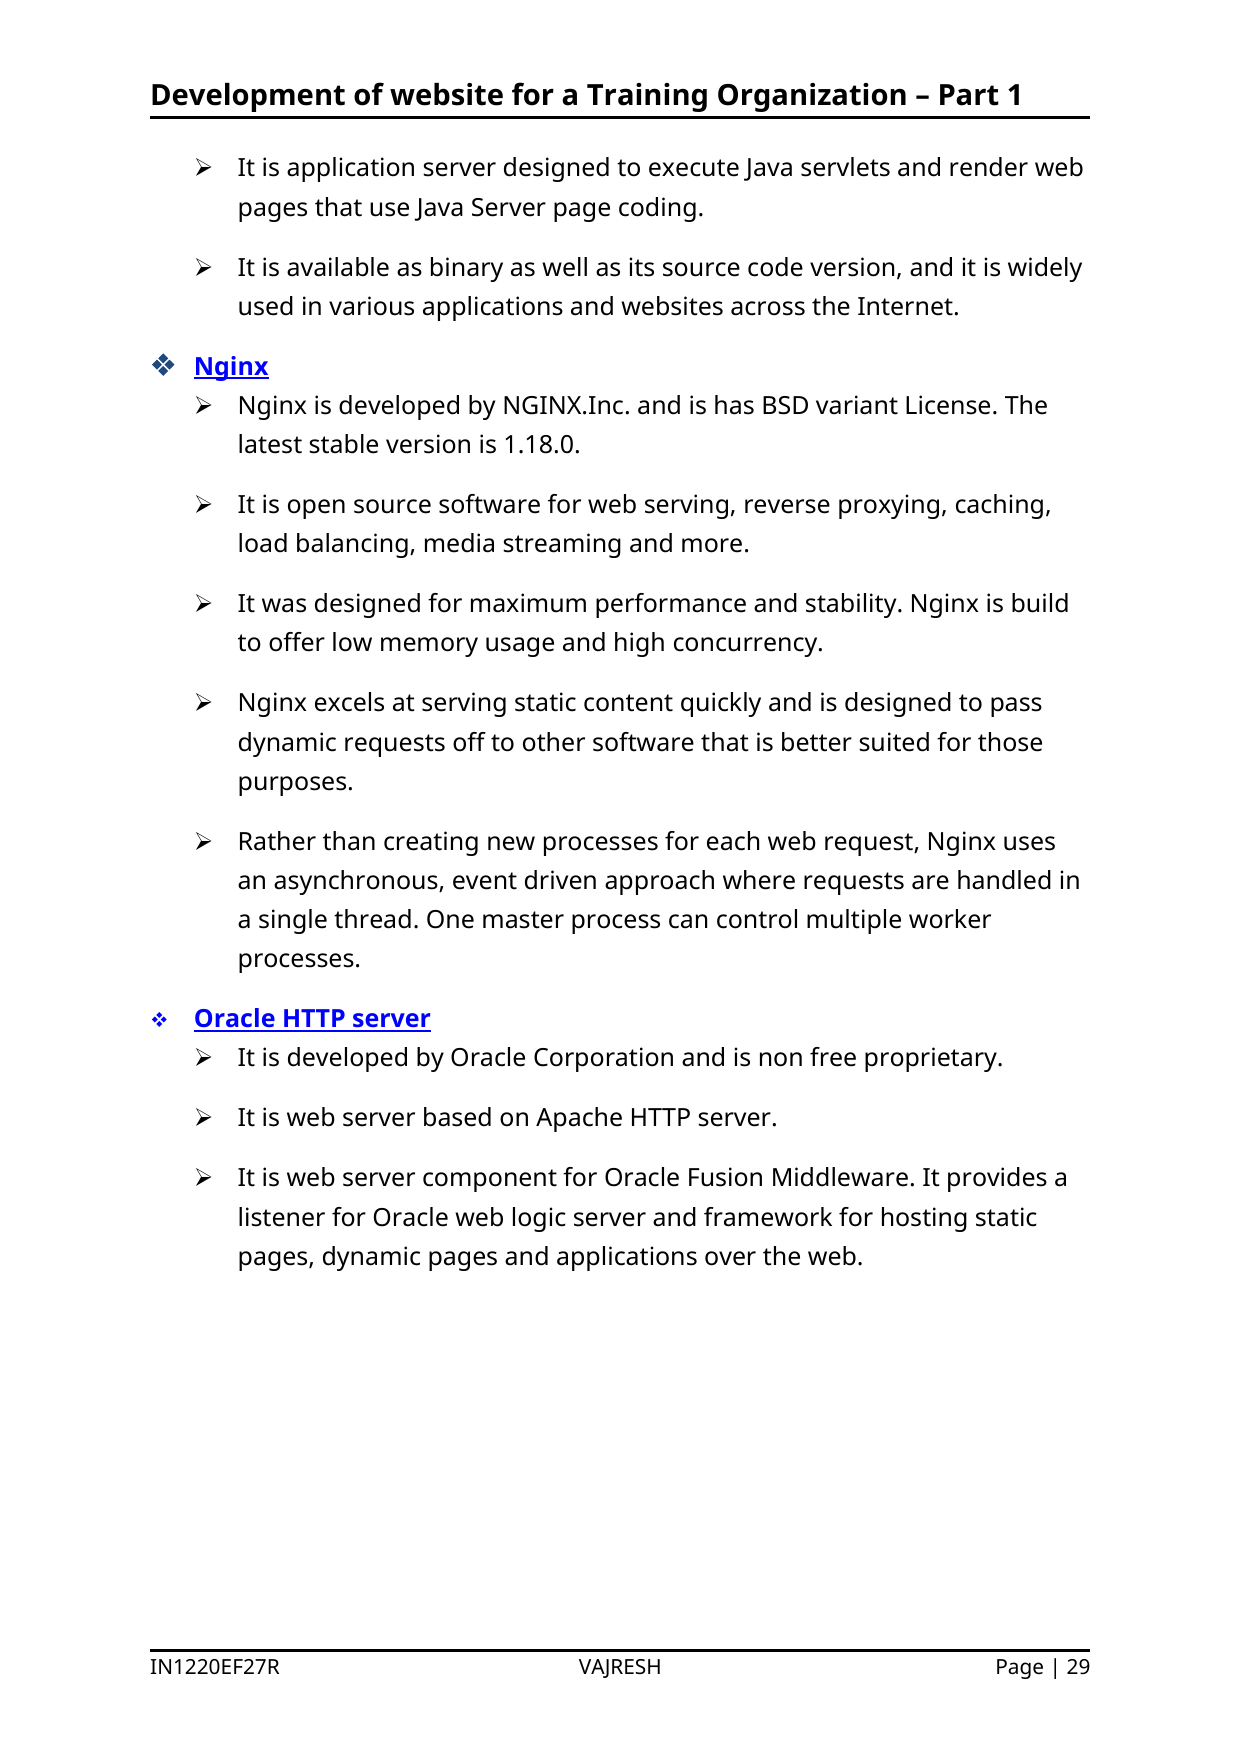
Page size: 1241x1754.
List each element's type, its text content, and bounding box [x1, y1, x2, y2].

list It is available as binary as well as its source code version, and it is widely used in various applications and websites across the Internet. [194, 249, 1090, 322]
list It is web server based on Apache HTTP server. [194, 1100, 1090, 1134]
list It was designed for maximum performance and stability. Nginx is build to offer low memory usage and high concurrency. [194, 586, 1090, 659]
list Rather than creating new processes for each web request, Nginx uses an asynchronous, event driven approach where requests are handled in a single thread. One master process can control multiple worker processes. [194, 823, 1090, 975]
list It is developed by Oracle Corporation and is non free proprietary. [194, 1040, 1090, 1074]
list Nginx excels at serving static content quickly and is designed to pass dynamic requests off to other software that is better suited for those purposes. [194, 685, 1090, 797]
list It is web server component for Oracle Fusion Middleware. It provides a listener for Oracle web logic server and framework for hosting static pages, dynamic pages and applications over the web. [194, 1160, 1090, 1272]
list It is open source software for web serving, reverse proxying, caching, load balancing, media streaming and more. [194, 487, 1090, 560]
list It is application server designed to execute Java servlets and render web pages that use Java Server page coding. [194, 150, 1090, 223]
subtitle Nginx [150, 348, 1090, 382]
list Nginx is developed by NGINX.Inc. and is has BSD variant License. The latest stable version is 1.18.0. [194, 387, 1090, 461]
subtitle Oracle HTTP server [150, 1001, 1090, 1035]
